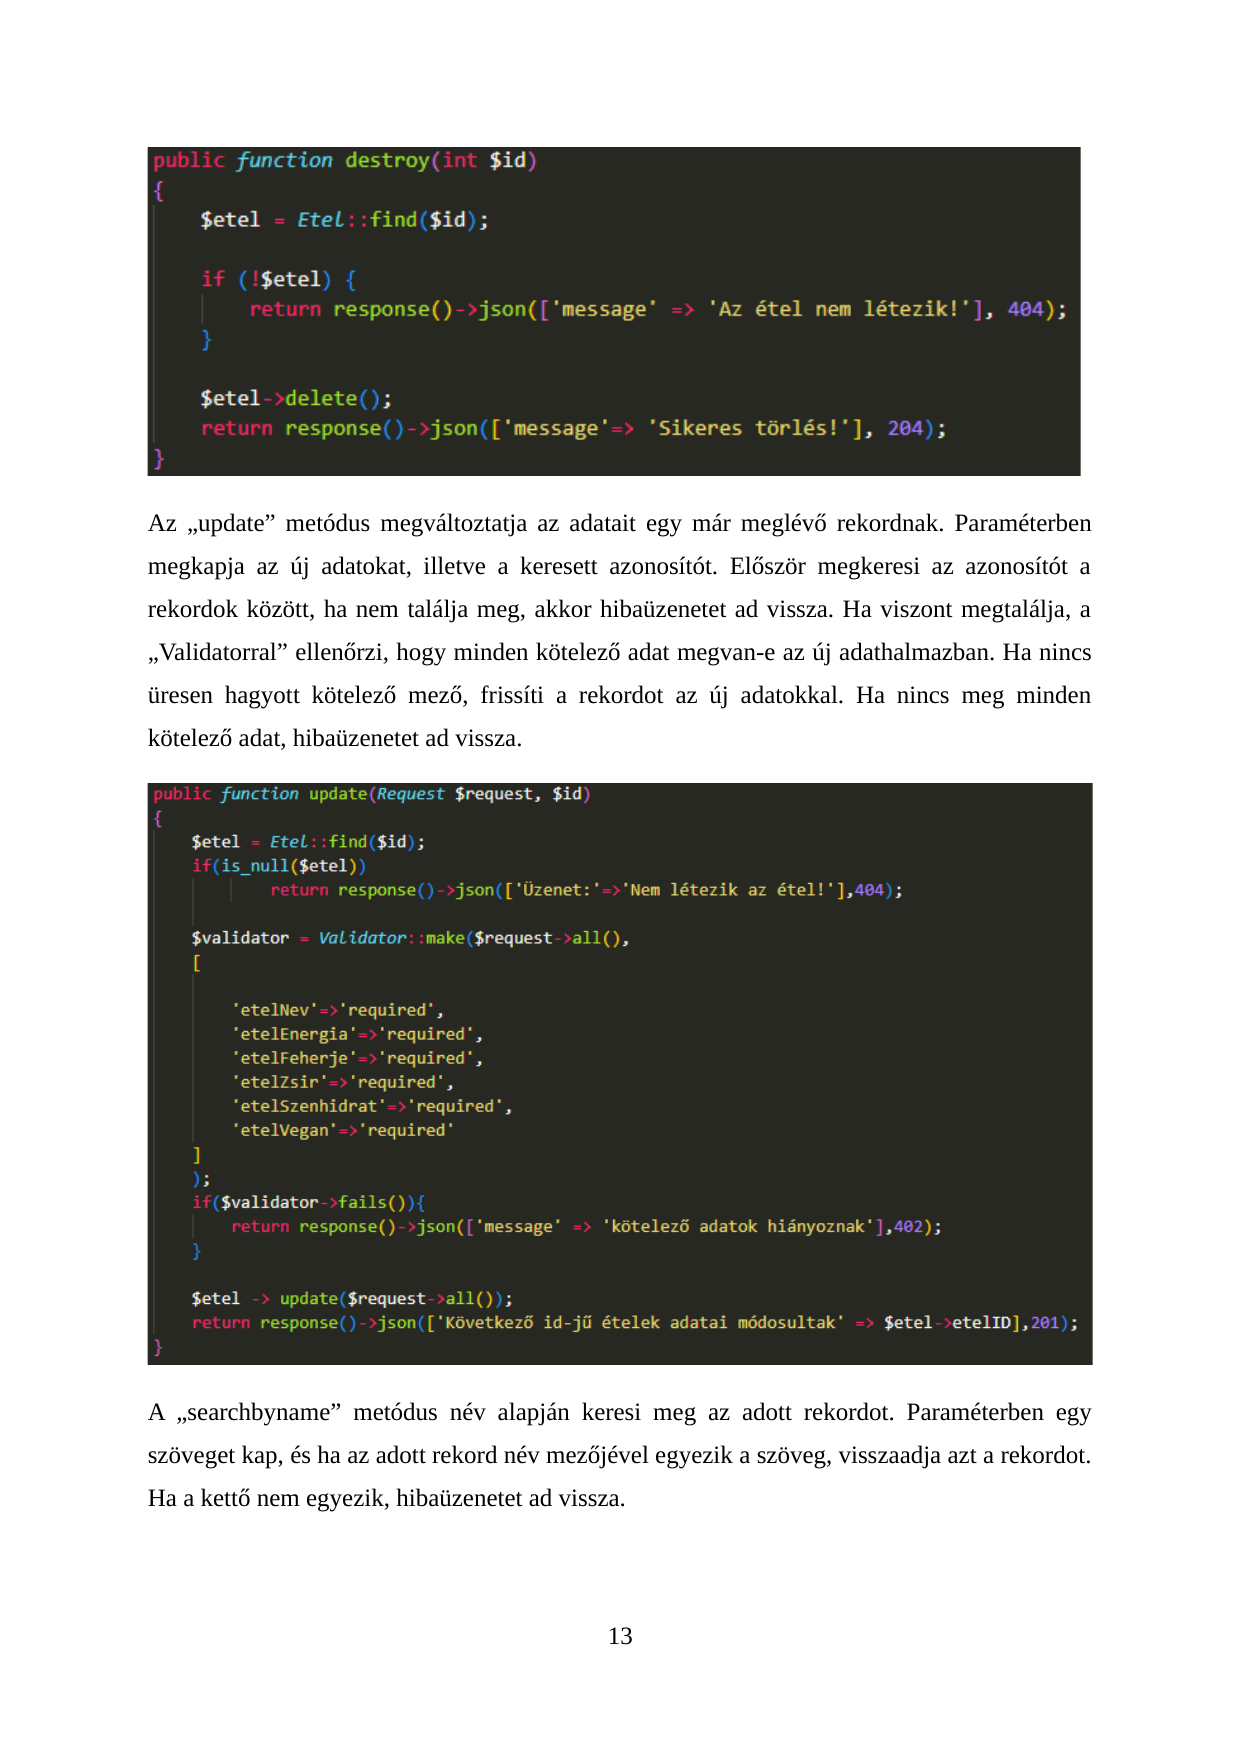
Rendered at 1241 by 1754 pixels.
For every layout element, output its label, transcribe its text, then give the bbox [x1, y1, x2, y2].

picture [147, 783, 1093, 1365]
picture [147, 147, 1081, 476]
text A „searchbyname” metódus név alapján keresi meg az adott rekordot. Paraméterben egy szöveget kap, és ha az adott rekord név mezőjével egyezik a szöveg, visszaadja azt a rekordot. Ha a kettő nem egyezik, hibaüzenetet ad vissza. [148, 1397, 1092, 1512]
text Az „update” metódus megváltoztatja az adatait egy már meglévő rekordnak. Paraméterben megkapja az új adatokat, illetve a keresett azonosítót. Először megkeresi az azonosítót a rekordok között, ha nem találja meg, akkor hibaüzenetet ad vissza. Ha viszont megtalálja, a „Validatorral” ellenőrzi, hogy minden kötelező adat megvan-e az új adathalmazban. Ha nincs üresen hagyott kötelező mező, frissíti a rekordot az új adatokkal. Ha nincs meg minden kötelező adat, hibaüzenetet ad vissza. [148, 508, 1092, 752]
